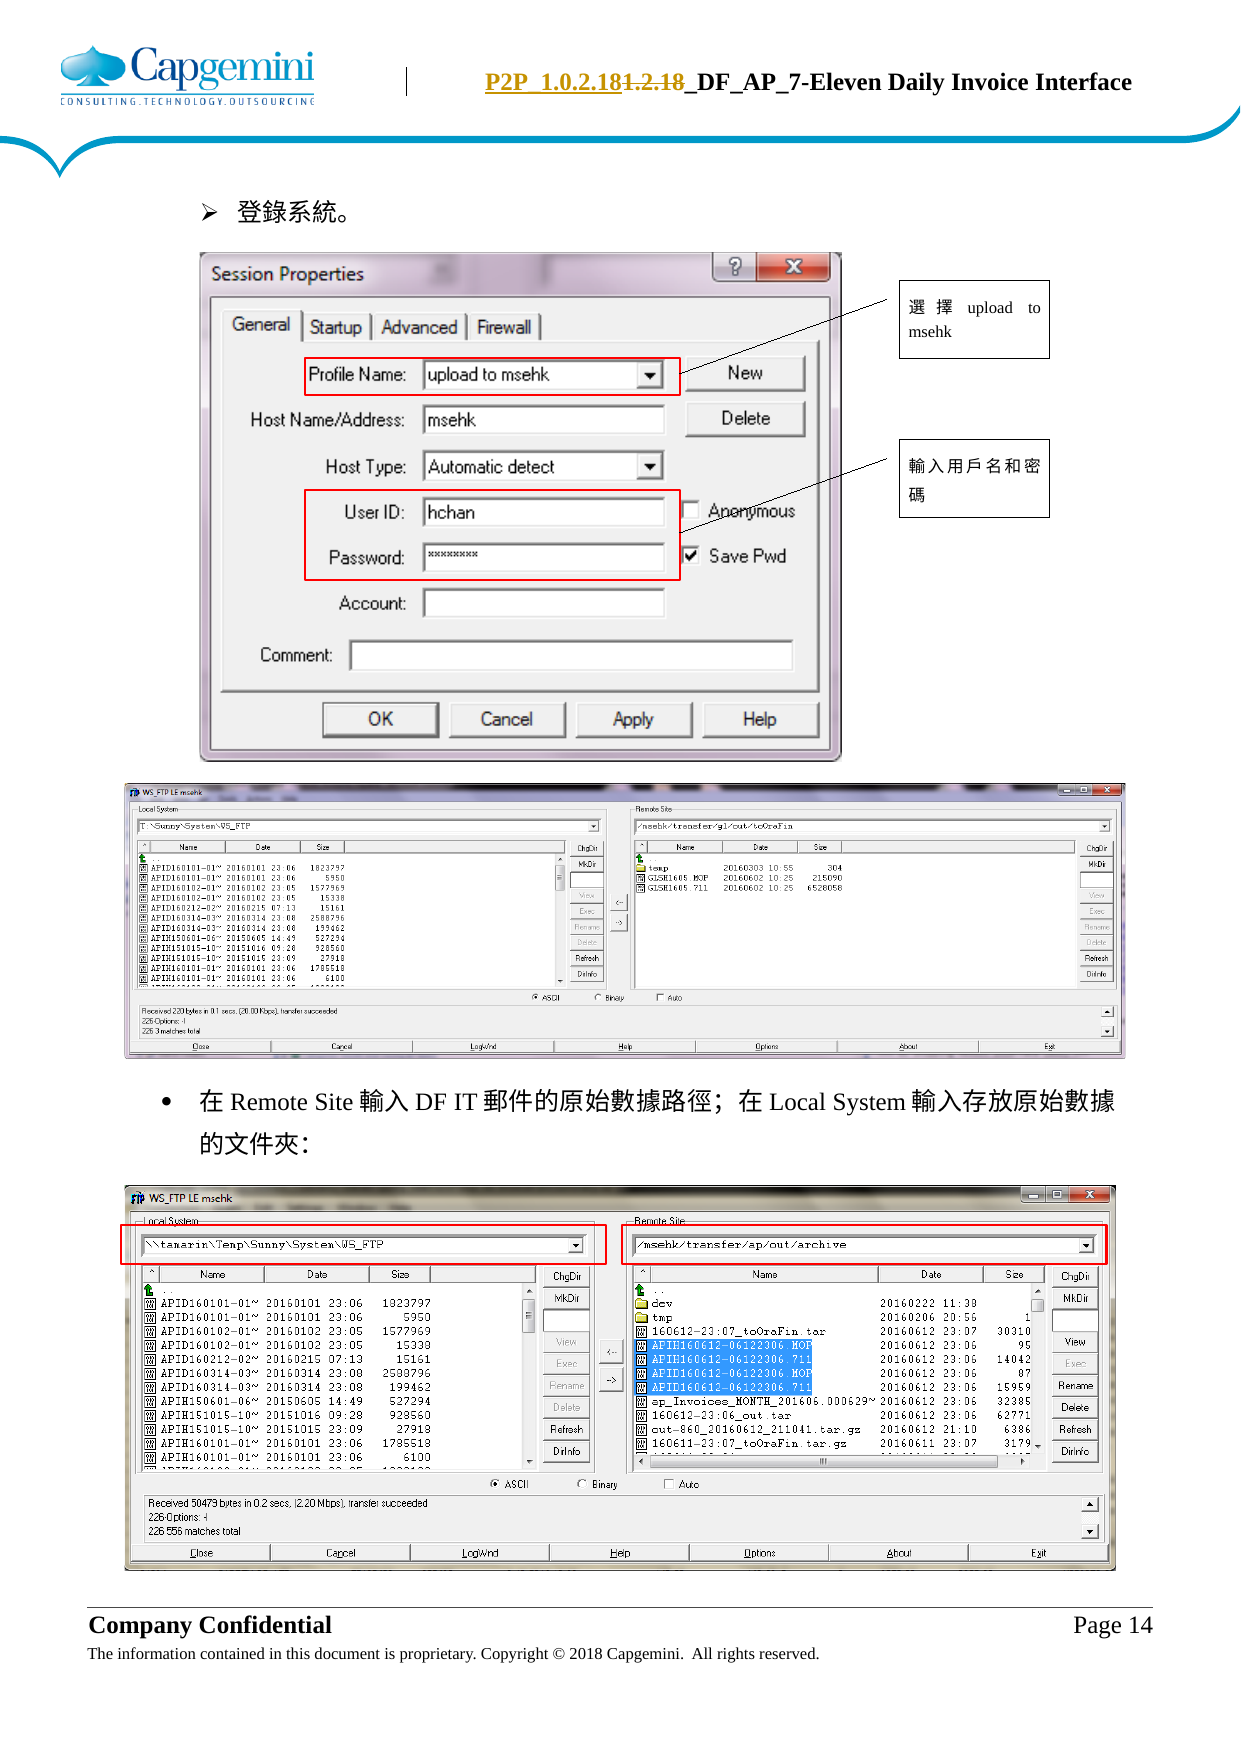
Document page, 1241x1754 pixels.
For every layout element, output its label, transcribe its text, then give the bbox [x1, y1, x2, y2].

picture [124, 1226, 605, 1263]
list 登錄系統。 [199, 192, 1116, 228]
picture [61, 45, 314, 105]
list 在Remote Site輸入DF IT郵件的原始數據路徑；在Local System輸入存放原始數據的文件夾： [162, 1081, 1116, 1161]
picture [124, 783, 1126, 1059]
picture [306, 491, 679, 579]
picture [199, 252, 842, 762]
picture [306, 359, 679, 394]
picture [124, 1185, 1116, 1571]
